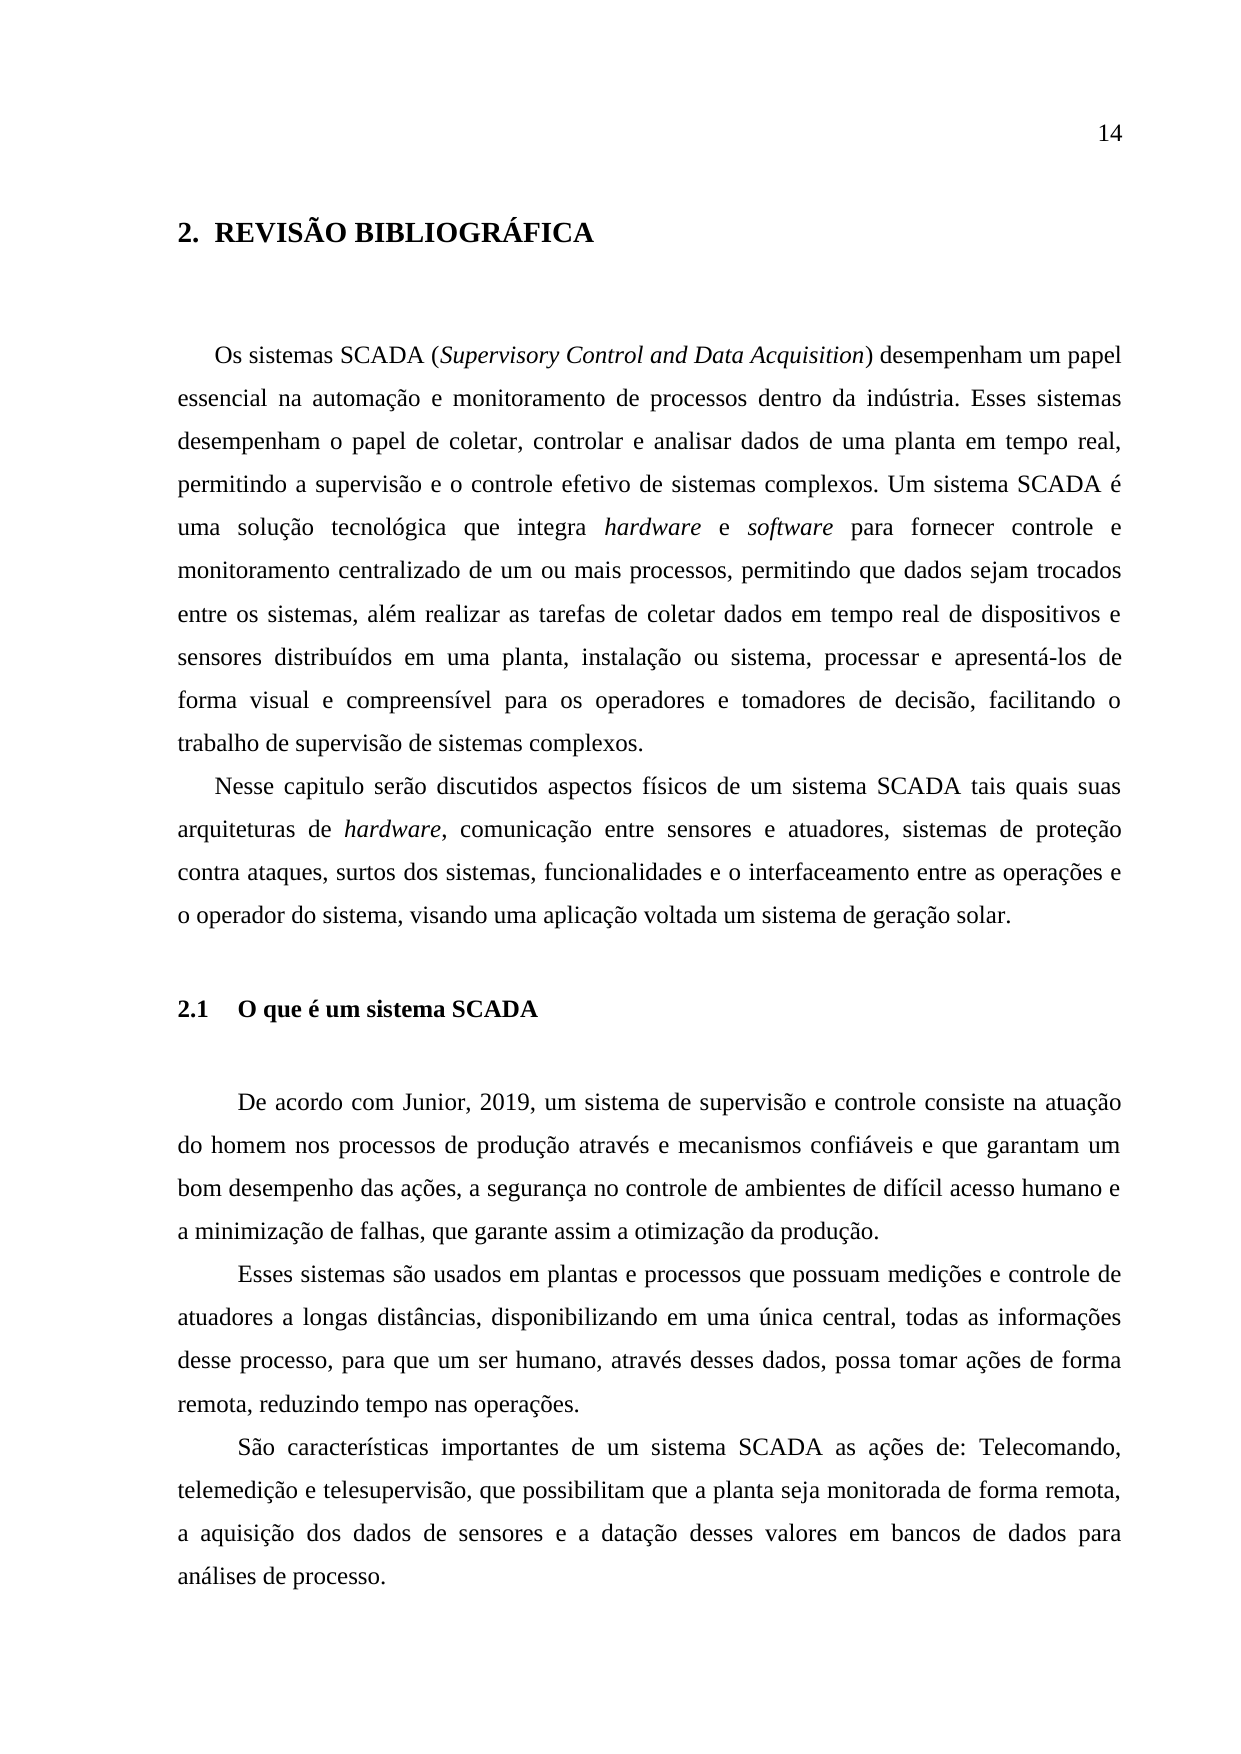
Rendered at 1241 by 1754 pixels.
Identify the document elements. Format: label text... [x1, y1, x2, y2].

text Nesse capitulo serão discutidos aspectos físicos de um sistema SCADA tais quais suas arquiteturas de hardware, comunicação entre sensores e atuadores, sistemas de proteção contra ataques, surtos dos sistemas, funcionalidades e o interfaceamento entre as operações e o operador do sistema, visando uma aplicação voltada um sistema de geração solar. [177, 771, 1122, 929]
subtitle revisão bibliográfica [177, 215, 1122, 248]
text Os sistemas SCADA (Supervisory Control and Data Acquisition) desempenham um papel essencial na automação e monitoramento de processos dentro da indústria. Esses sistemas desempenham o papel de coletar, controlar e analisar dados de uma planta em tempo real, permitindo a supervisão e o controle efetivo de sistemas complexos. Um sistema SCADA é uma solução tecnológica que integra hardware e software para fornecer controle e monitoramento centralizado de um ou mais processos, permitindo que dados sejam trocados entre os sistemas, além realizar as tarefas de coletar dados em tempo real de dispositivos e sensores distribuídos em uma planta, instalação ou sistema, processar e apresentá-los de forma visual e compreensível para os operadores e tomadores de decisão, facilitando o trabalho de supervisão de sistemas complexos. [177, 340, 1122, 757]
text De acordo com Junior, 2019, um sistema de supervisão e controle consiste na atuação do homem nos processos de produção através e mecanismos confiáveis e que garantam um bom desempenho das ações, a segurança no controle de ambientes de difícil acesso humano e a minimização de falhas, que garante assim a otimização da produção. [177, 1087, 1122, 1245]
subtitle O que é um sistema SCADA [177, 994, 1122, 1022]
text São características importantes de um sistema SCADA as ações de: Telecomando, telemedição e telesupervisão, que possibilitam que a planta seja monitorada de forma remota, a aquisição dos dados de sensores e a datação desses valores em bancos de dados para análises de processo. [177, 1432, 1122, 1590]
text Esses sistemas são usados em plantas e processos que possuam medições e controle de atuadores a longas distâncias, disponibilizando em uma única central, todas as informações desse processo, para que um ser humano, através desses dados, possa tomar ações de forma remota, reduzindo tempo nas operações. [177, 1259, 1122, 1417]
